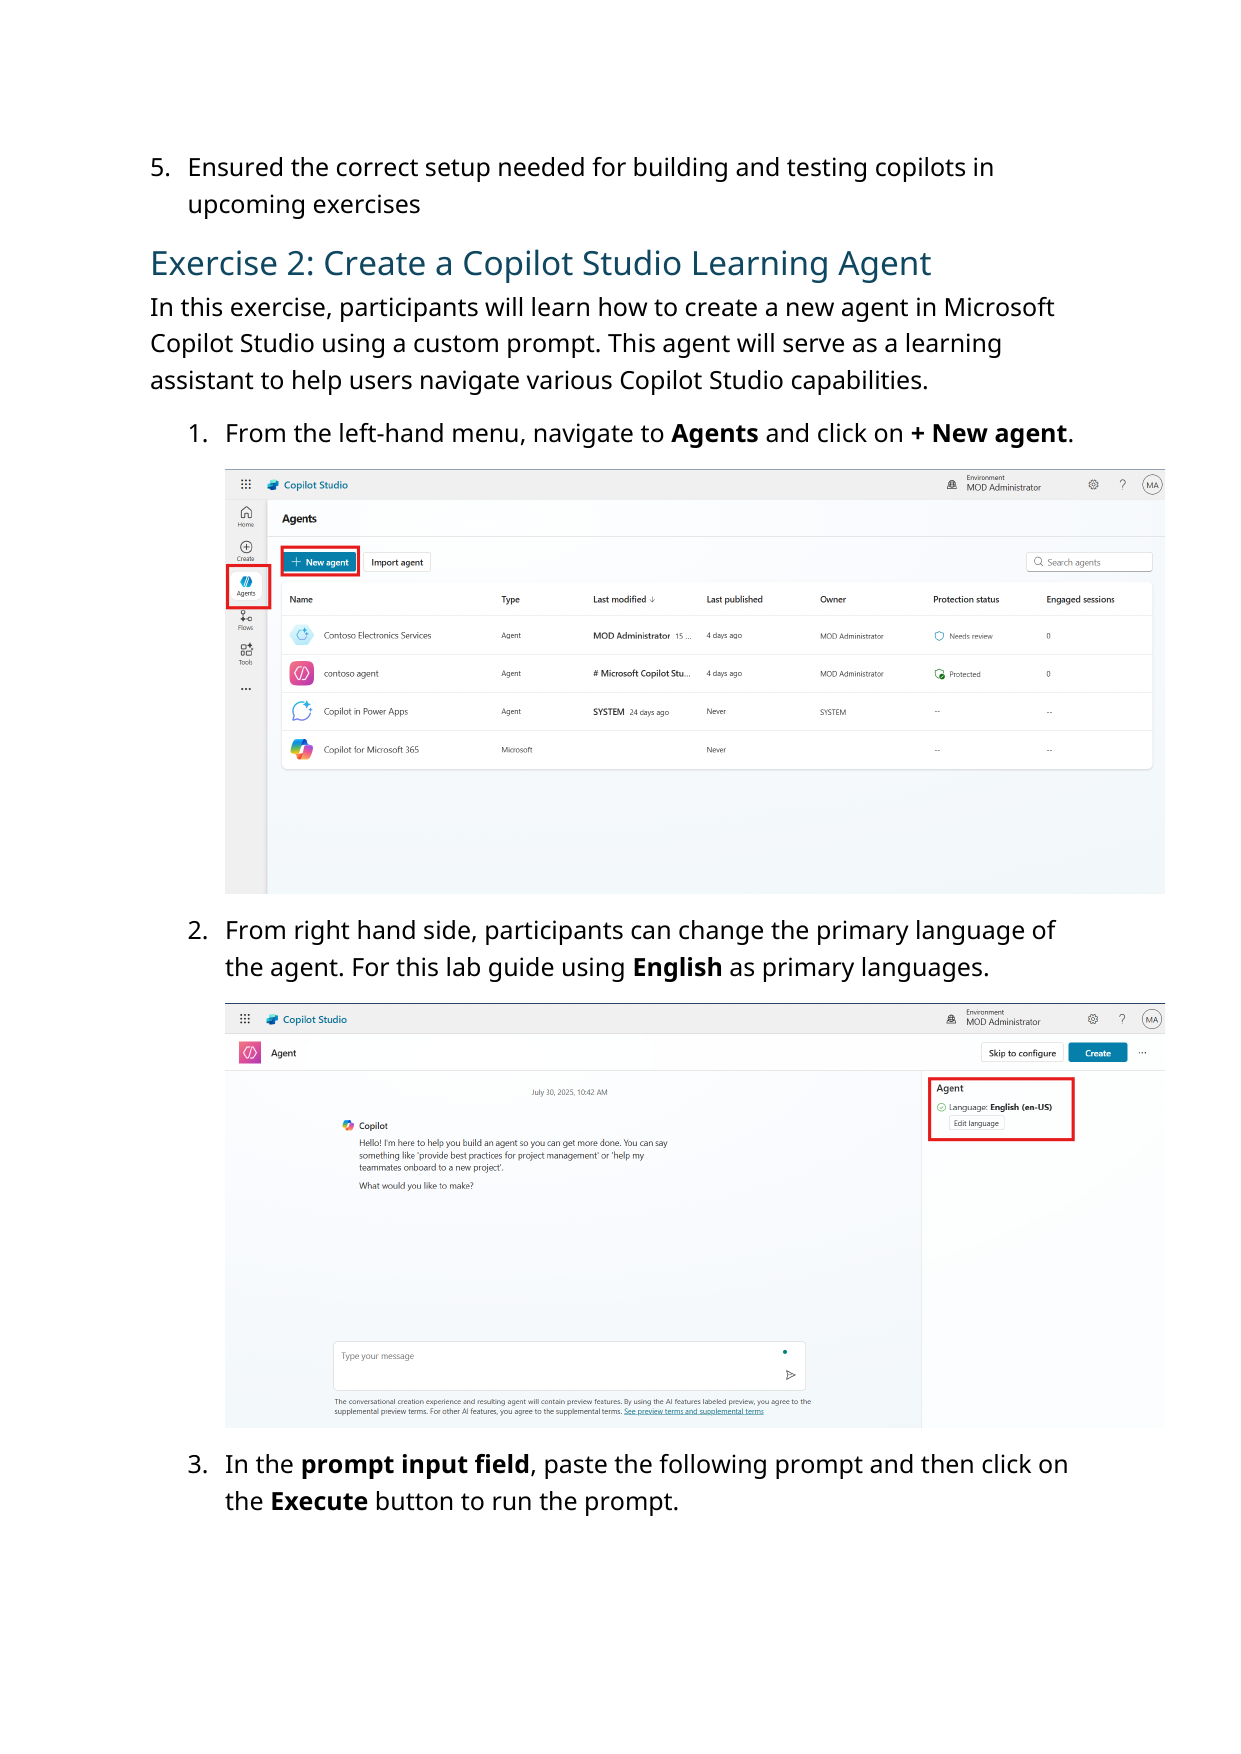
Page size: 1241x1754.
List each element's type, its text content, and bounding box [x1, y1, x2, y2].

text In this exercise, participants will learn how to create a new agent in Microsoft Copilot Studio using a custom prompt. This agent will serve as a learning assistant to help users navigate various Copilot Studio capabilities. [150, 289, 1090, 397]
list Ensured the correct setup needed for building and testing copilots in upcoming exercises [150, 150, 1090, 221]
picture [225, 1003, 1166, 1428]
subtitle Exercise 2: Create a Copilot Studio Learning Agent [150, 240, 1090, 286]
list In the prompt input field, paste the following prompt and then click on the Execute button to run the prompt. [187, 1447, 1090, 1518]
picture [225, 469, 1166, 894]
list From right hand side, participants can change the primary language of the agent. For this lab guide using English as primary languages. [187, 913, 1090, 984]
list From the left-hand menu, navigate to Agents and click on + New agent. [187, 416, 1090, 450]
